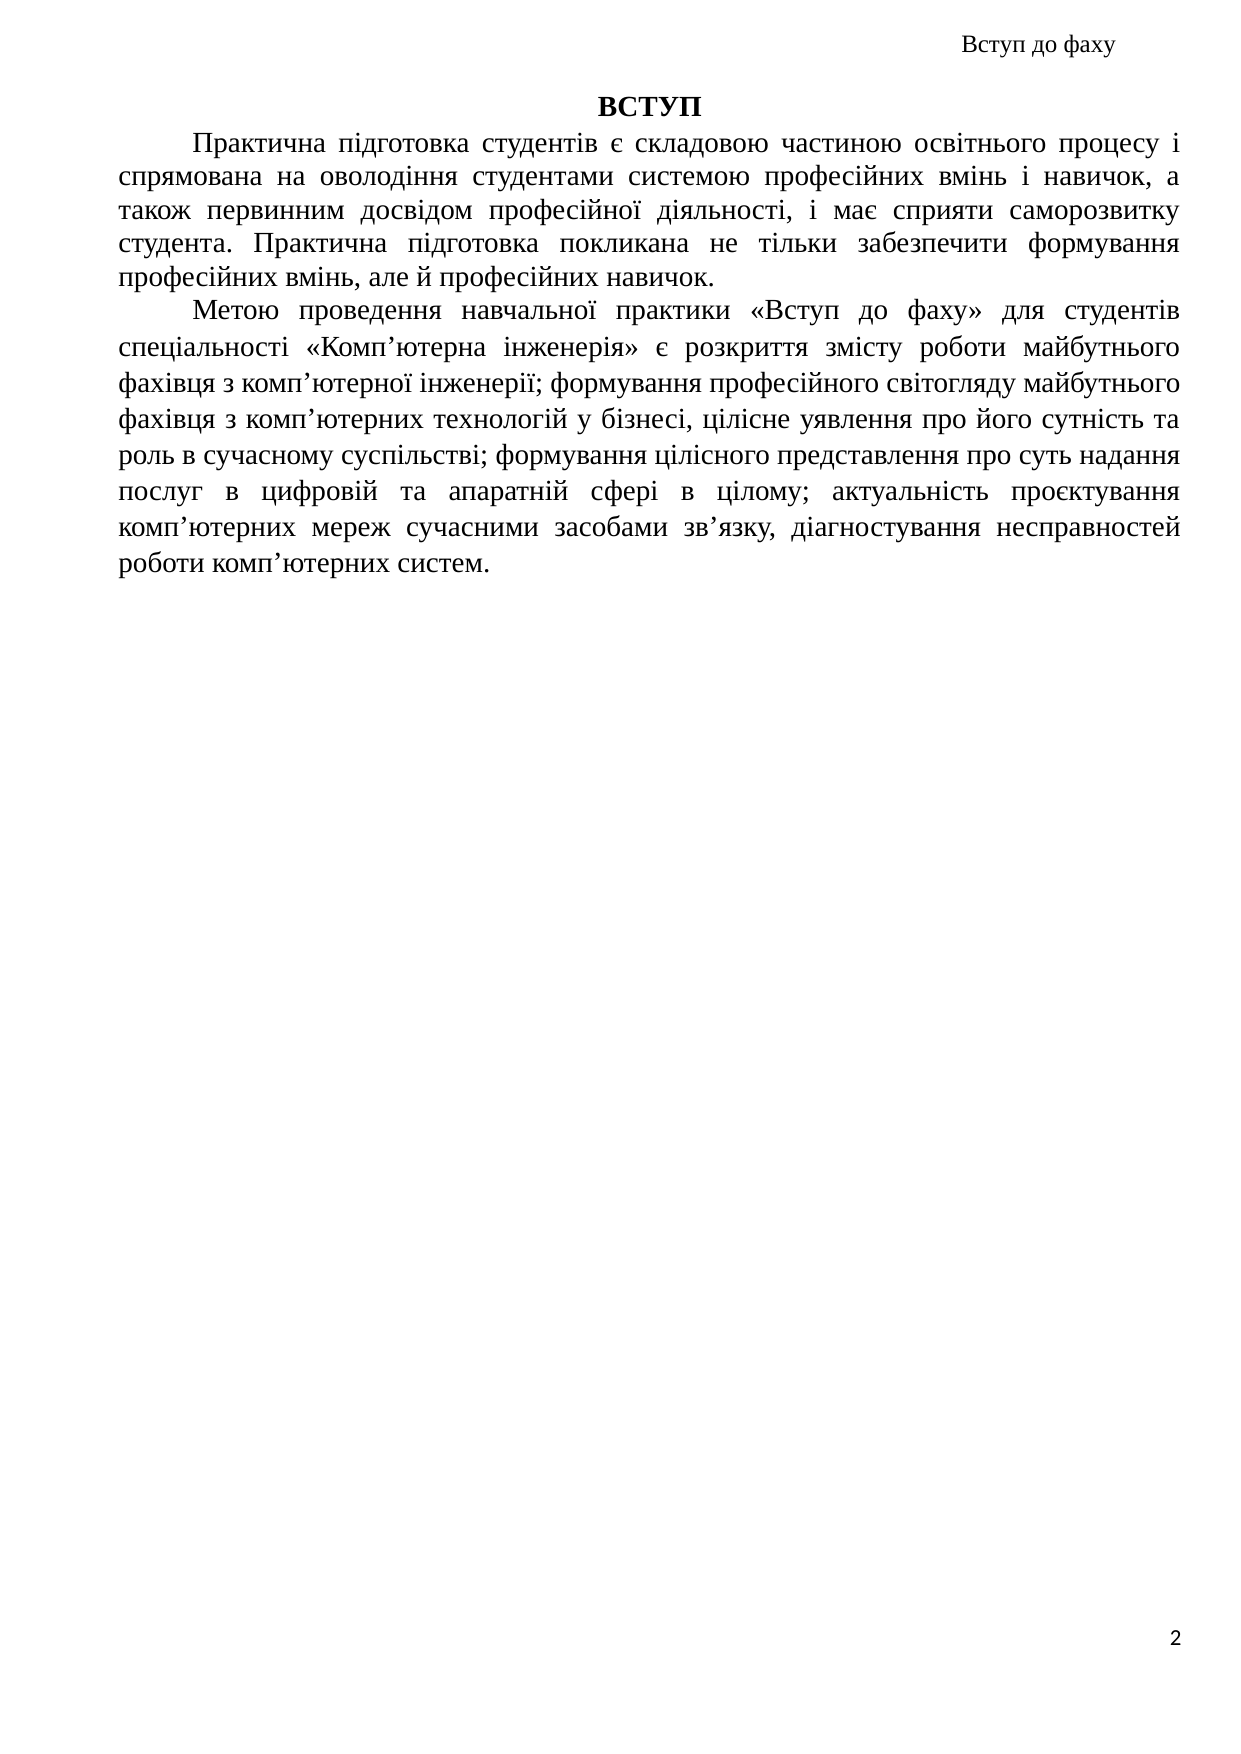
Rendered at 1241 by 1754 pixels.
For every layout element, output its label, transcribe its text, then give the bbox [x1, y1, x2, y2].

text Метою проведення навчальної практики «Вступ до фаху» для студентів спеціальності «Комп’ютерна інженерія» є розкриття змісту роботи майбутнього фахівця з комп’ютерної інженерії; формування професійного світогляду майбутнього фахівця з комп’ютерних технологій у бізнесі, цілісне уявлення про його сутність та роль в сучасному суспільстві; формування цілісного представлення про суть надання послуг в цифровій та апаратній сфері в цілому; актуальність проєктування комп’ютерних мереж сучасними засобами зв’язку, діагностування несправностей роботи комп’ютерних систем. [118, 292, 1181, 579]
text Практична підготовка студентів є складовою частиною освітнього процесу і спрямована на оволодіння студентами системою професійних вмінь і навичок, а також первинним досвідом професійної діяльності, і має сприяти саморозвитку студента. Практична підготовка покликана не тільки забезпечити формування професійних вмінь, але й професійних навичок. [118, 125, 1181, 292]
text ВСТУП [118, 89, 1181, 122]
